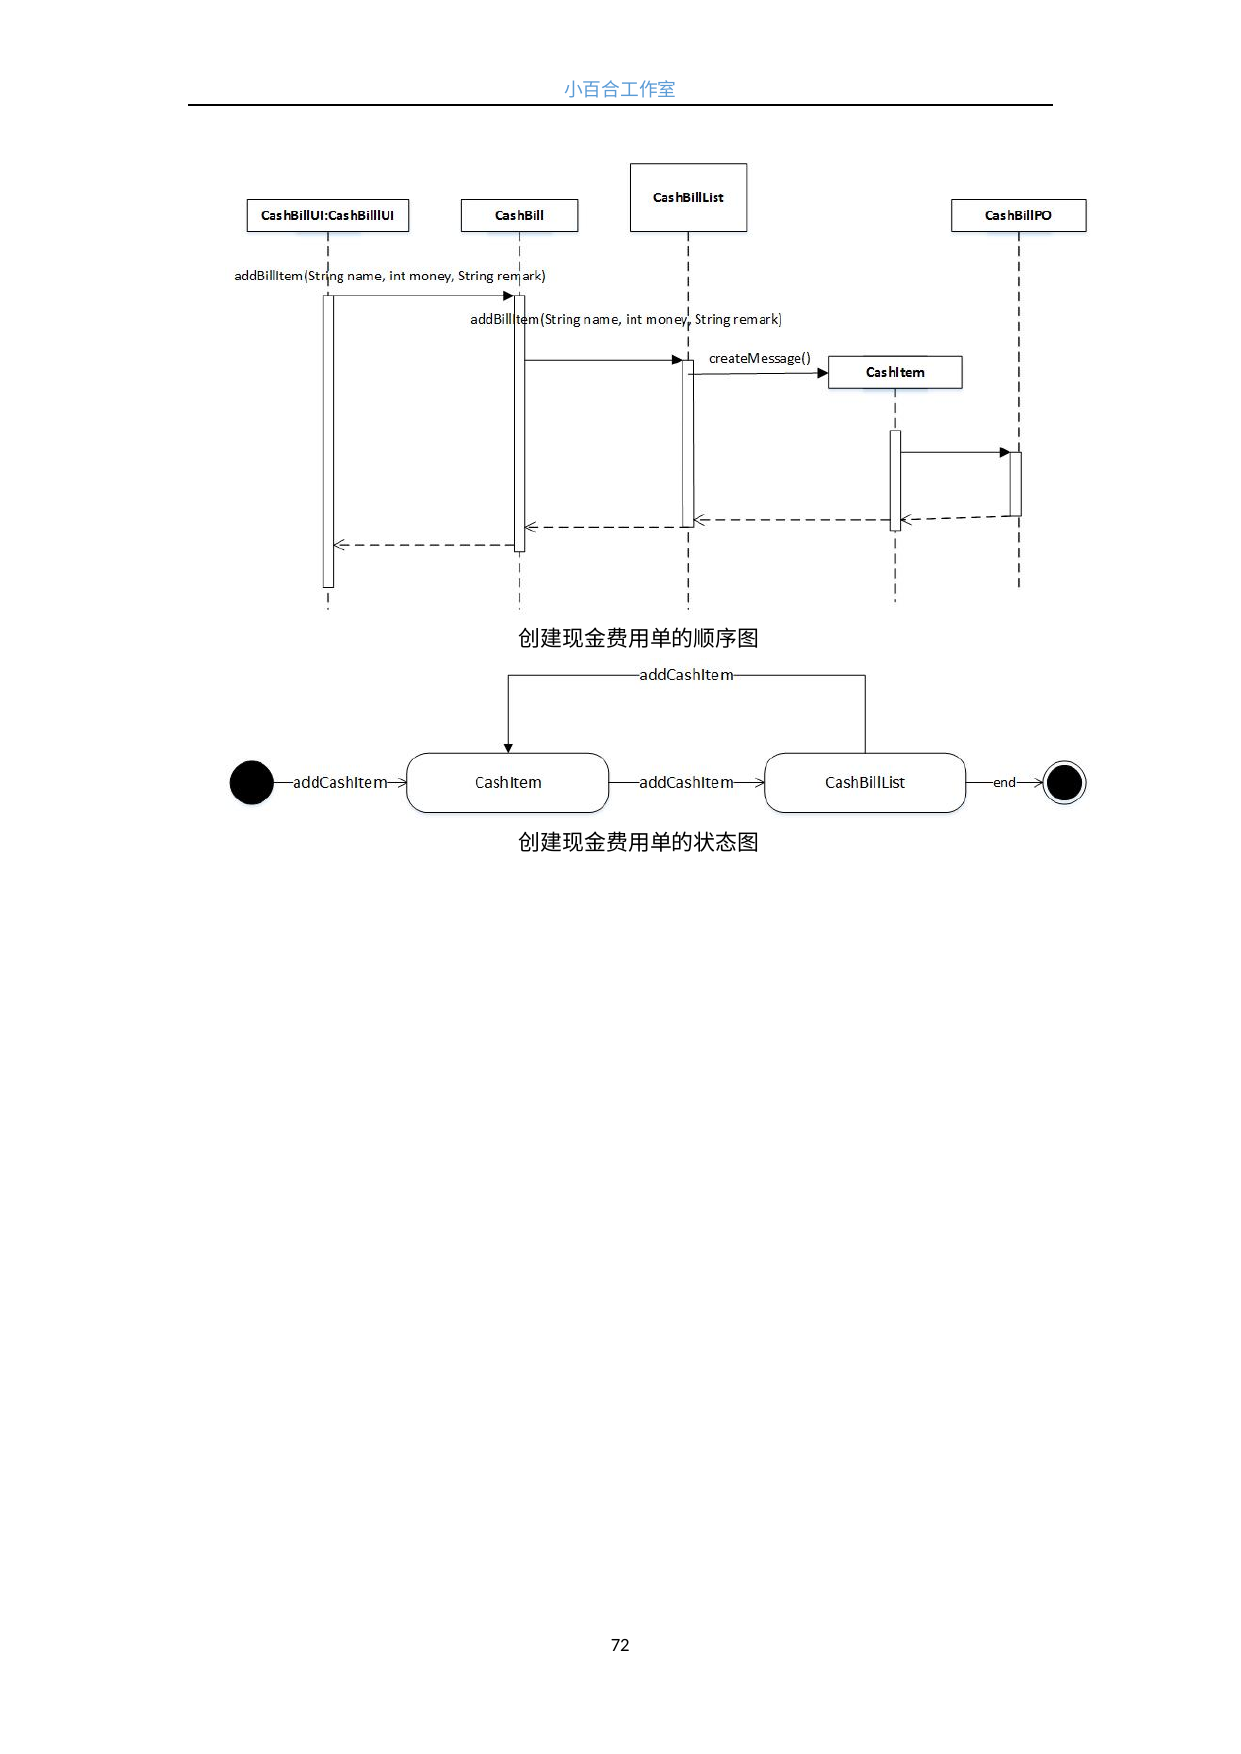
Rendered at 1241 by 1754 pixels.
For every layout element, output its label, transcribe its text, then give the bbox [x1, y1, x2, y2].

picture [225, 658, 1091, 819]
list 创建现金费用单的状态图 [225, 824, 1053, 857]
picture [225, 162, 1091, 616]
list 创建现金费用单的顺序图 [225, 621, 1053, 653]
